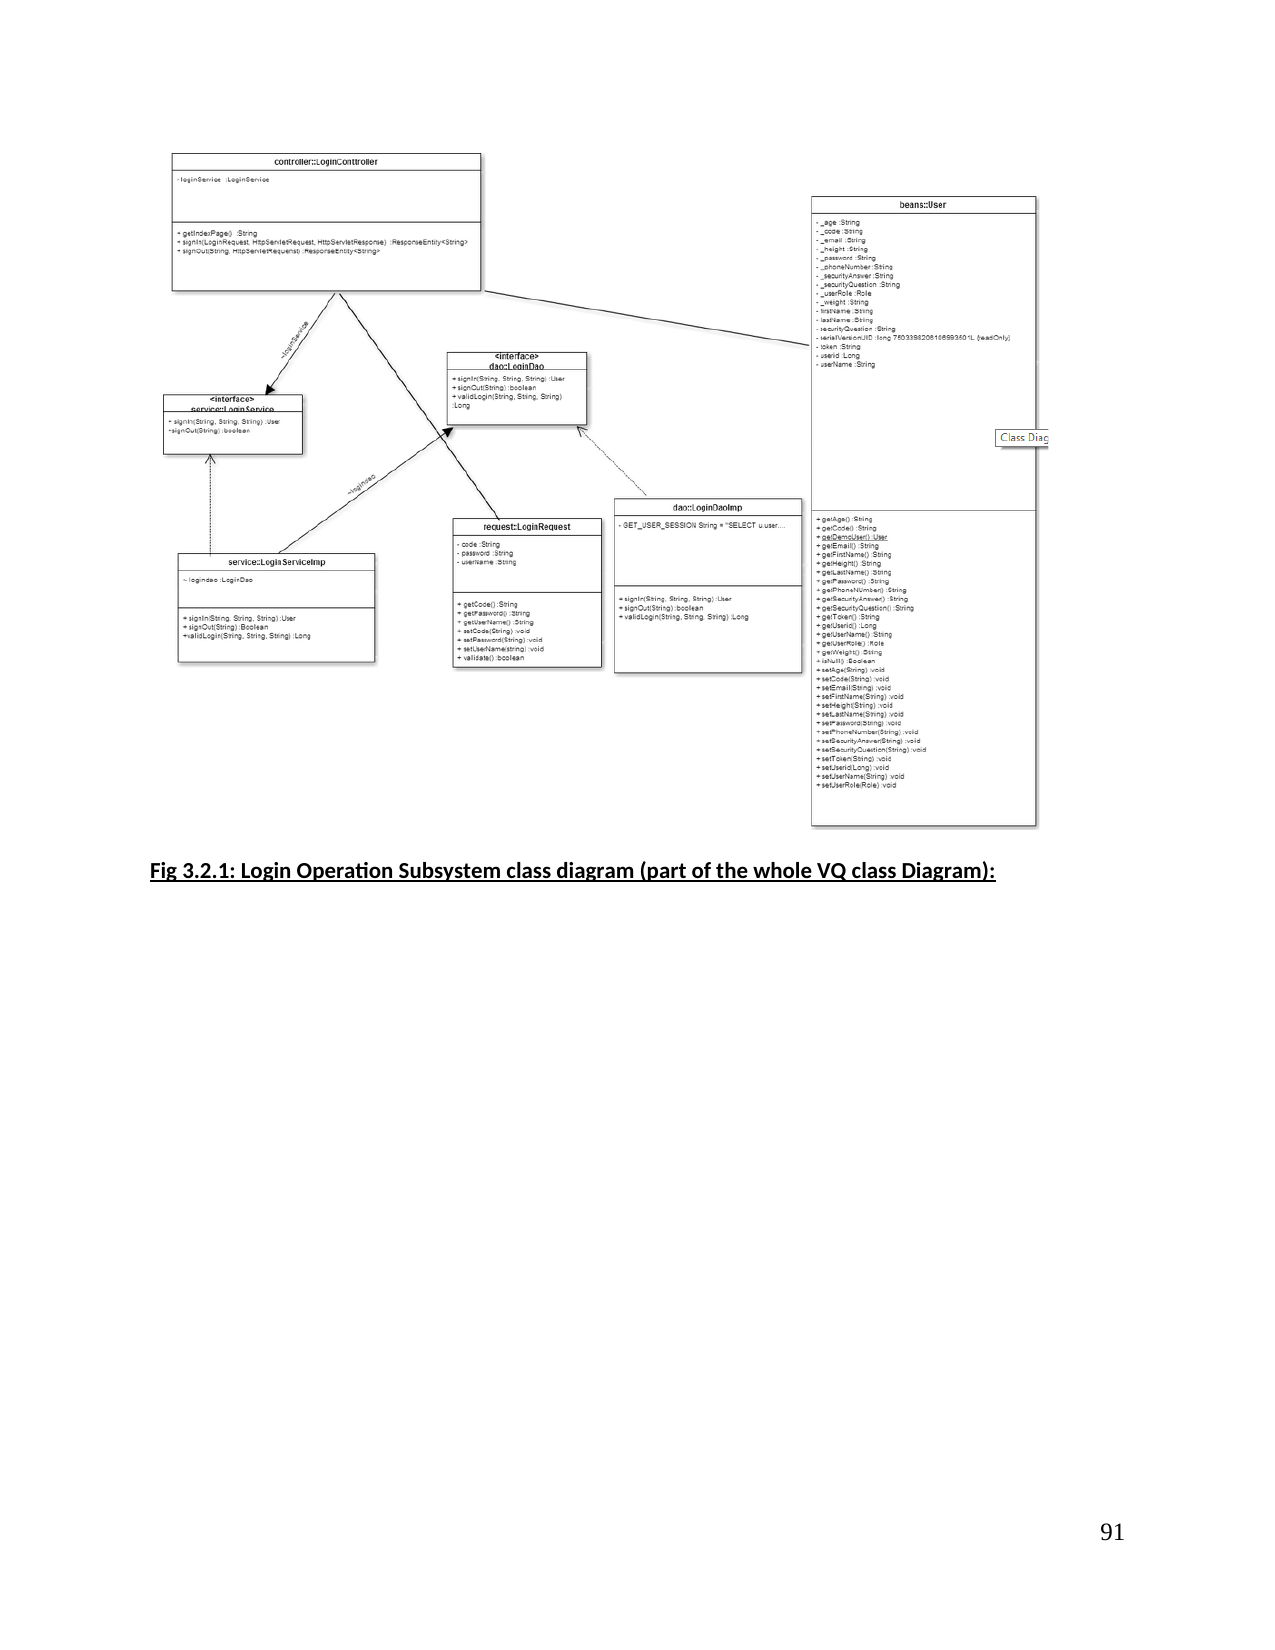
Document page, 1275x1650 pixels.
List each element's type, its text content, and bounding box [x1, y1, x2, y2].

text Fig 3.2.1: Login Operation Subsystem class diagram (part of the whole VQ class Diagram): [150, 856, 1125, 884]
picture [150, 150, 1049, 832]
